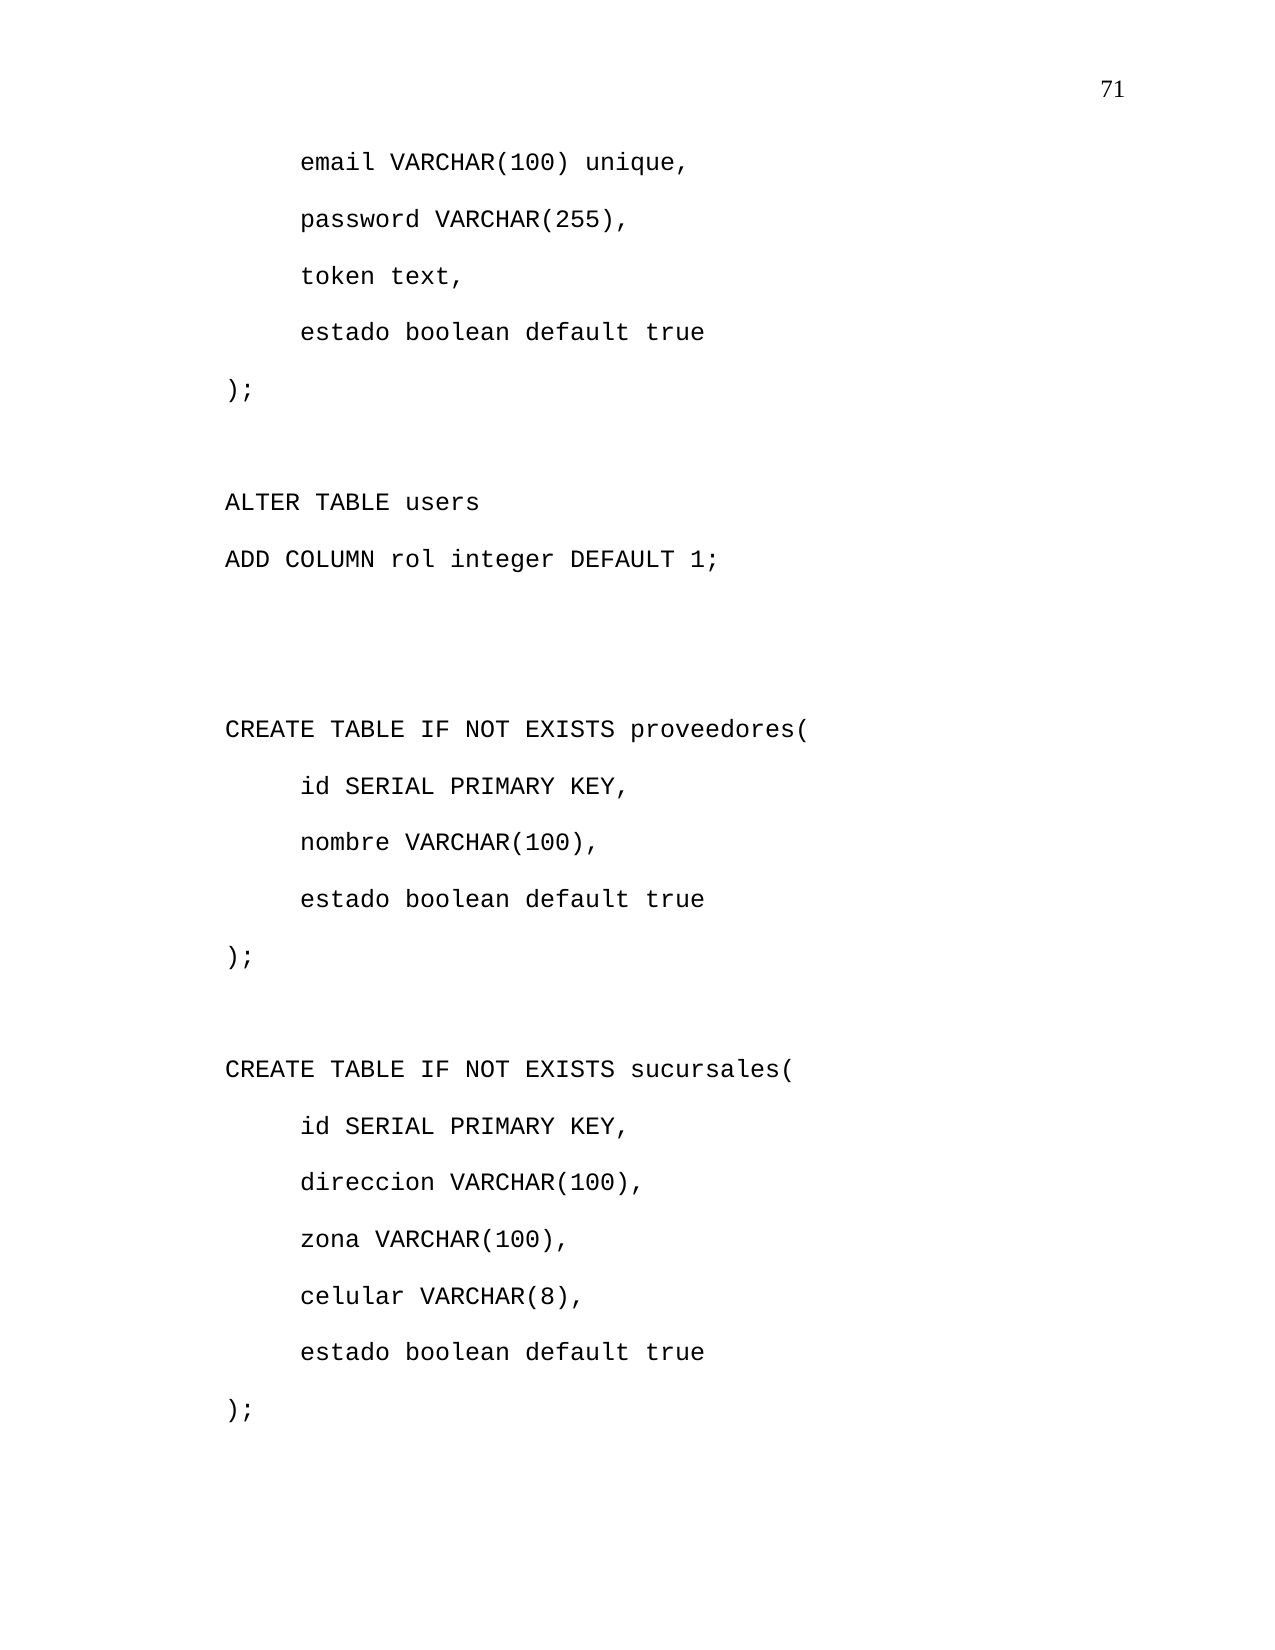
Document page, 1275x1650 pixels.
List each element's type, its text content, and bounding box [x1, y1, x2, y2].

text estado boolean default true [150, 887, 1125, 915]
text ); [150, 377, 1125, 405]
text id SERIAL PRIMARY KEY, [150, 773, 1125, 802]
text celular VARCHAR(8), [150, 1283, 1125, 1312]
text CREATE TABLE IF NOT EXISTS proveedores( [150, 717, 1125, 745]
text ); [150, 943, 1125, 972]
text ); [150, 1397, 1125, 1425]
text id SERIAL PRIMARY KEY, [150, 1113, 1125, 1142]
text zona VARCHAR(100), [150, 1227, 1125, 1255]
text CREATE TABLE IF NOT EXISTS sucursales( [150, 1057, 1125, 1085]
text email VARCHAR(100) unique, [150, 150, 1125, 178]
text token text, [150, 263, 1125, 292]
text estado boolean default true [150, 320, 1125, 348]
text nombre VARCHAR(100), [150, 830, 1125, 858]
text password VARCHAR(255), [150, 207, 1125, 235]
text estado boolean default true [150, 1340, 1125, 1368]
text ADD COLUMN rol integer DEFAULT 1; [150, 547, 1125, 575]
text ALTER TABLE users [150, 490, 1125, 518]
text direccion VARCHAR(100), [150, 1170, 1125, 1198]
